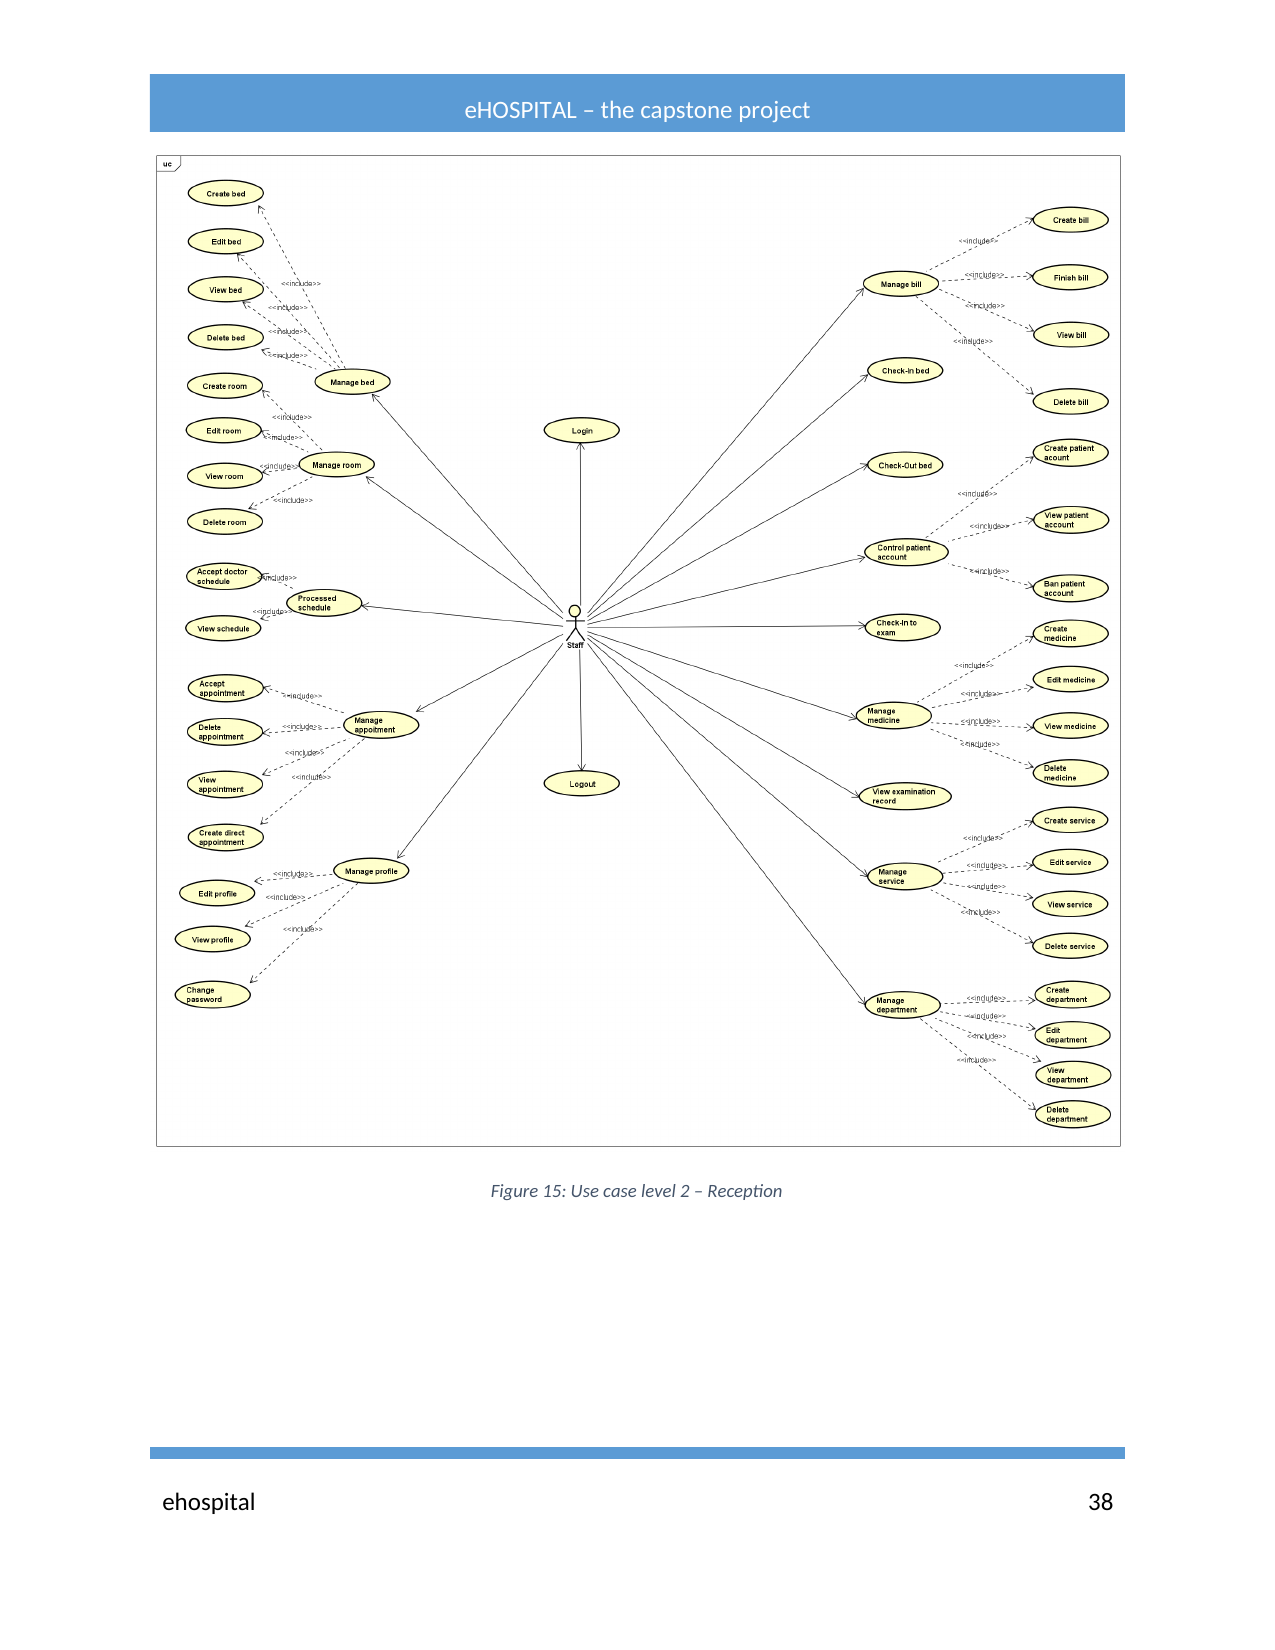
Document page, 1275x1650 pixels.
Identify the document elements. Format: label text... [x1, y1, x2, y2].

text Figure 15: Use case level 2 – Reception [150, 1179, 1125, 1202]
picture [150, 150, 1125, 1152]
